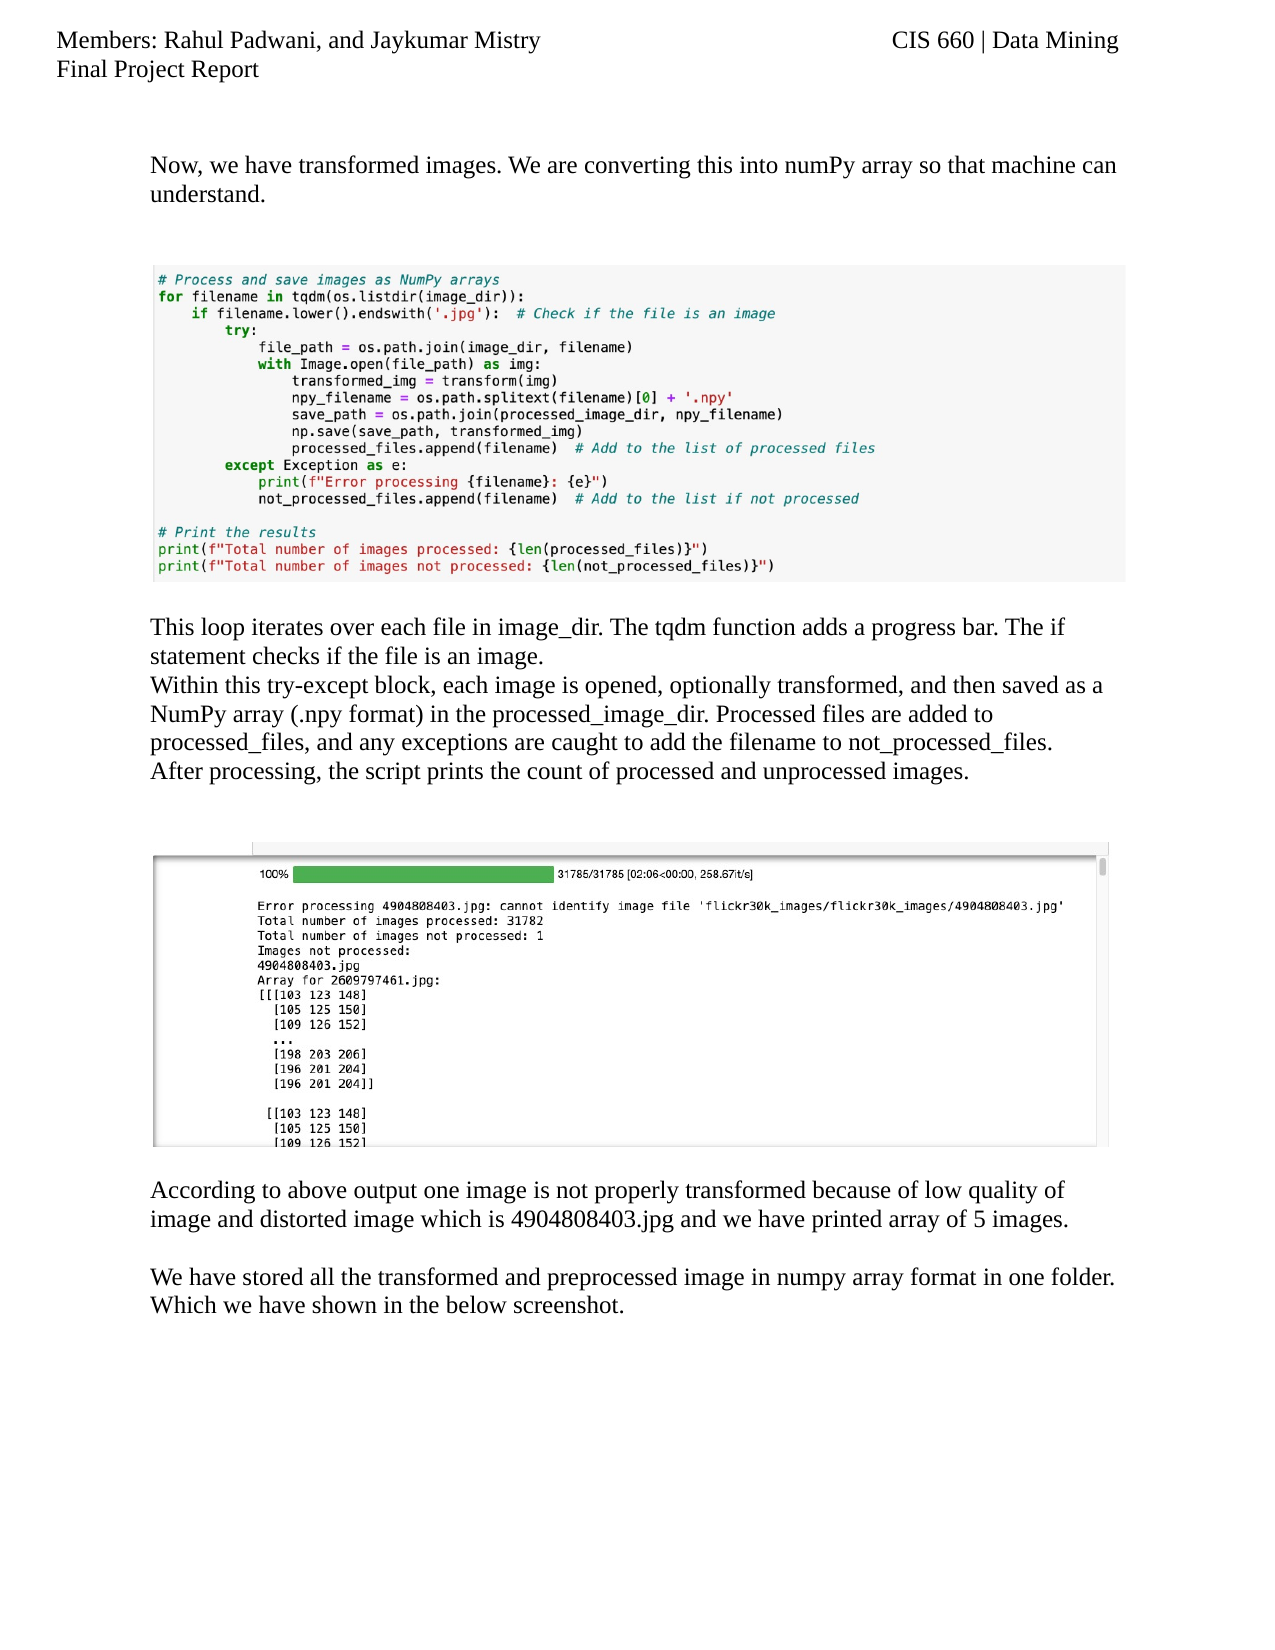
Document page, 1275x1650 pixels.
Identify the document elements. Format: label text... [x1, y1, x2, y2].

text According to above output one image is not properly transformed because of low quality of image and distorted image which is 4904808403.jpg and we have printed array of 5 images. [150, 1176, 1125, 1233]
text Which we have shown in the below screenshot. [150, 1291, 1125, 1319]
text Within this try-except block, each image is opened, optionally transformed, and then saved as a NumPy array (.npy format) in the processed_image_dir. Processed files are added to processed_files, and any exceptions are caught to add the filename to not_processed_files. [150, 670, 1125, 756]
text Now, we have transformed images. We are converting this into numPy array so that machine can understand. [150, 150, 1125, 207]
text After processing, the script prints the count of processed and unprocessed images. [150, 756, 1125, 785]
picture [150, 265, 1125, 582]
picture [150, 842, 1125, 1147]
text This loop iterates over each file in image_dir. The tqdm function adds a progress bar. The if statement checks if the file is an image. [150, 612, 1125, 670]
text We have stored all the transformed and preprocessed image in numpy array format in one folder. [150, 1262, 1125, 1291]
